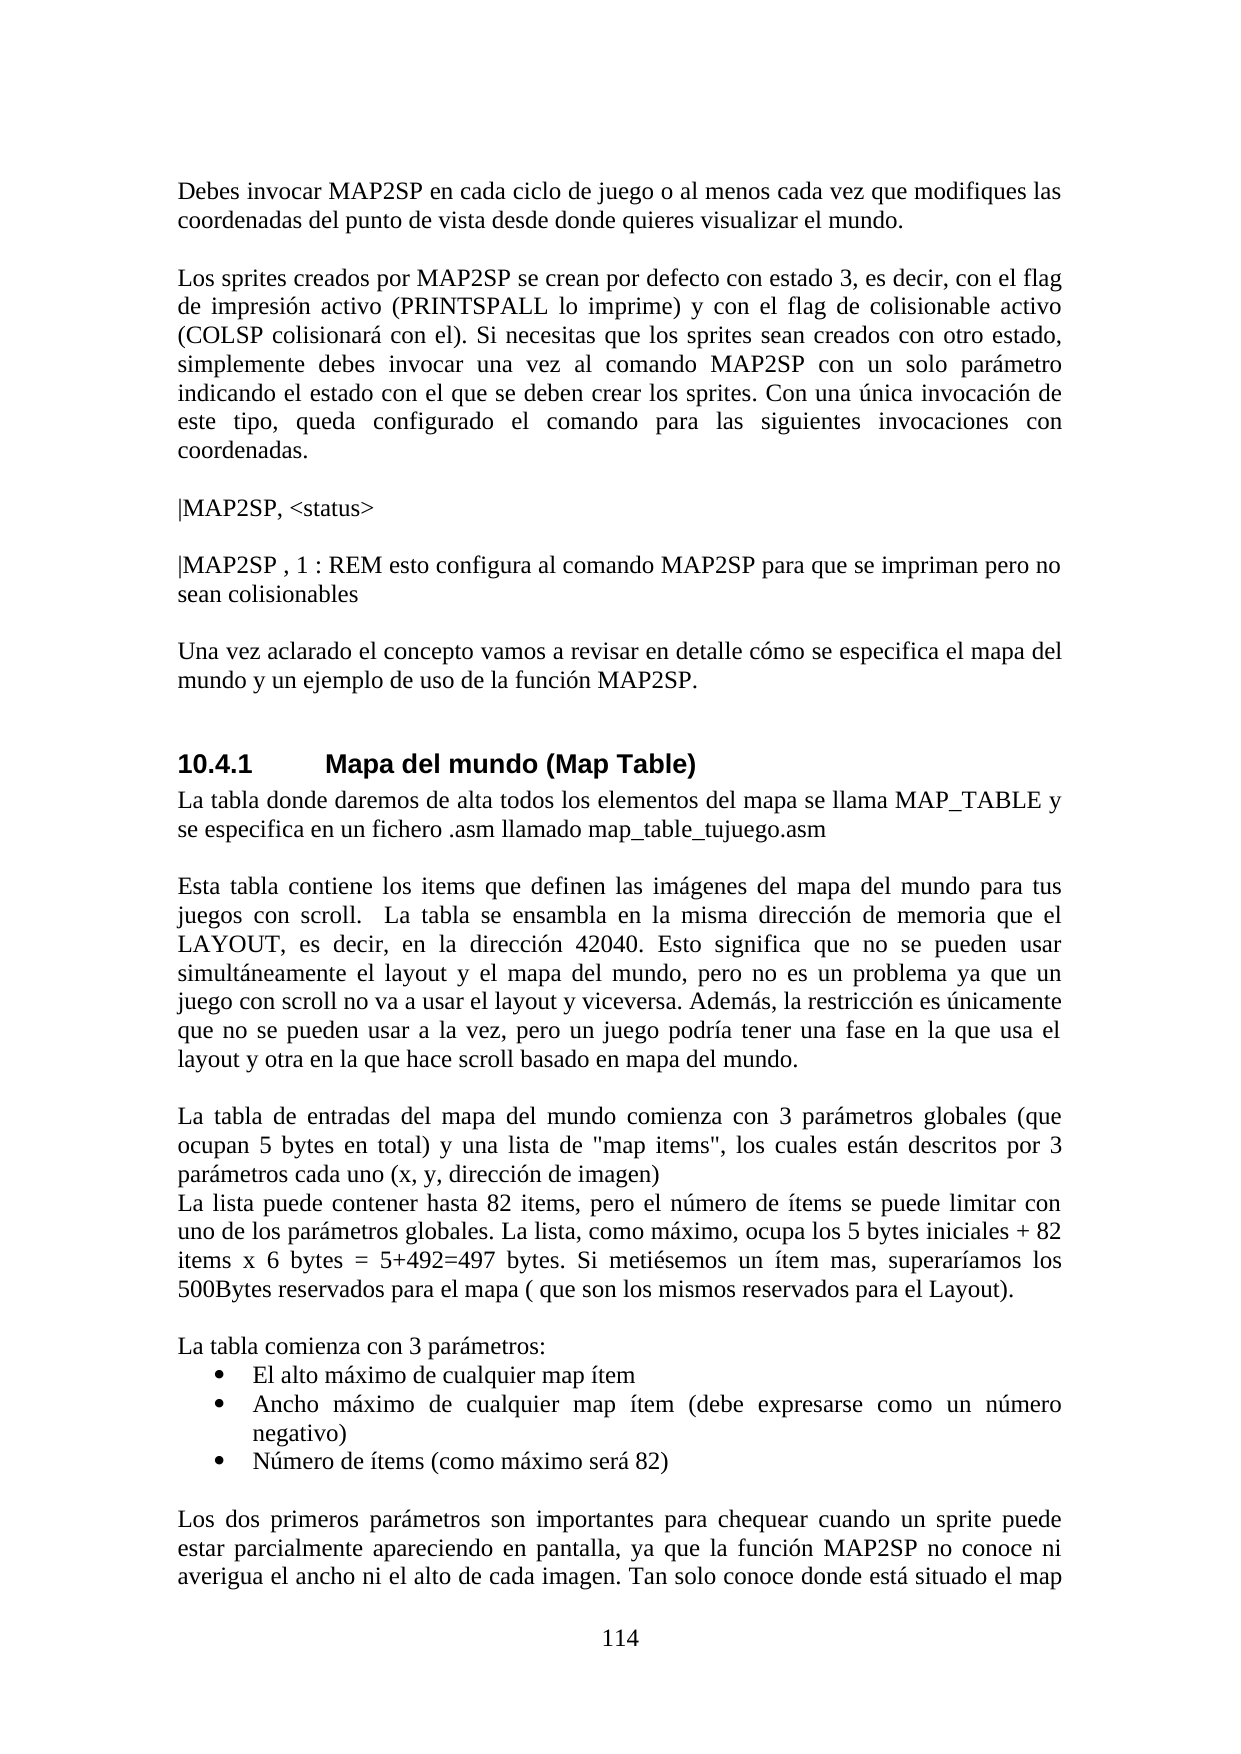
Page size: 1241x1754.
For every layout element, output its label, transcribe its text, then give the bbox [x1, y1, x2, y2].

text La tabla donde daremos de alta todos los elementos del mapa se llama MAP_TABLE y se especifica en un fichero .asm llamado map_table_tujuego.asm [177, 785, 1063, 843]
text Esta tabla contiene los items que definen las imágenes del mapa del mundo para tus juegos con scroll. La tabla se ensambla en la misma dirección de memoria que el LAYOUT, es decir, en la dirección 42040. Esto significa que no se pueden usar simultáneamente el layout y el mapa del mundo, pero no es un problema ya que un juego con scroll no va a usar el layout y viceversa. Además, la restricción es únicamente que no se pueden usar a la vez, pero un juego podría tener una fase en la que usa el layout y otra en la que hace scroll basado en mapa del mundo. [177, 871, 1063, 1073]
list El alto máximo de cualquier map ítem [215, 1360, 1063, 1389]
text La tabla de entradas del mapa del mundo comienza con 3 parámetros globales (que ocupan 5 bytes en total) y una lista de "map items", los cuales están descritos por 3 parámetros cada uno (x, y, dirección de imagen) [177, 1101, 1063, 1188]
text La lista puede contener hasta 82 items, pero el número de ítems se puede limitar con uno de los parámetros globales. La lista, como máximo, ocupa los 5 bytes iniciales + 82 items x 6 bytes = 5+492=497 bytes. Si metiésemos un ítem mas, superaríamos los 500Bytes reservados para el mapa ( que son los mismos reservados para el Layout). [177, 1188, 1063, 1303]
text |MAP2SP, <status> [177, 493, 1063, 521]
list Ancho máximo de cualquier map ítem (debe expresarse como un número negativo) [215, 1389, 1063, 1446]
text Los sprites creados por MAP2SP se crean por defecto con estado 3, es decir, con el flag de impresión activo (PRINTSPALL lo imprime) y con el flag de colisionable activo (COLSP colisionará con el). Si necesitas que los sprites sean creados con otro estado, simplemente debes invocar una vez al comando MAP2SP con un solo parámetro indicando el estado con el que se deben crear los sprites. Con una única invocación de este tipo, queda configurado el comando para las siguientes invocaciones con coordenadas. [177, 263, 1063, 464]
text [177, 1504, 1063, 1590]
subtitle Mapa del mundo (Map Table) [177, 748, 1063, 779]
list Número de ítems (como máximo será 82) [215, 1446, 1063, 1475]
text Debes invocar MAP2SP en cada ciclo de juego o al menos cada vez que modifiques las coordenadas del punto de vista desde donde quieres visualizar el mundo. [177, 176, 1063, 234]
text |MAP2SP , 1 : REM esto configura al comando MAP2SP para que se impriman pero no sean colisionables [177, 550, 1063, 608]
text Una vez aclarado el concepto vamos a revisar en detalle cómo se especifica el mapa del mundo y un ejemplo de uso de la función MAP2SP. [177, 636, 1063, 694]
text La tabla comienza con 3 parámetros: [177, 1331, 1063, 1360]
